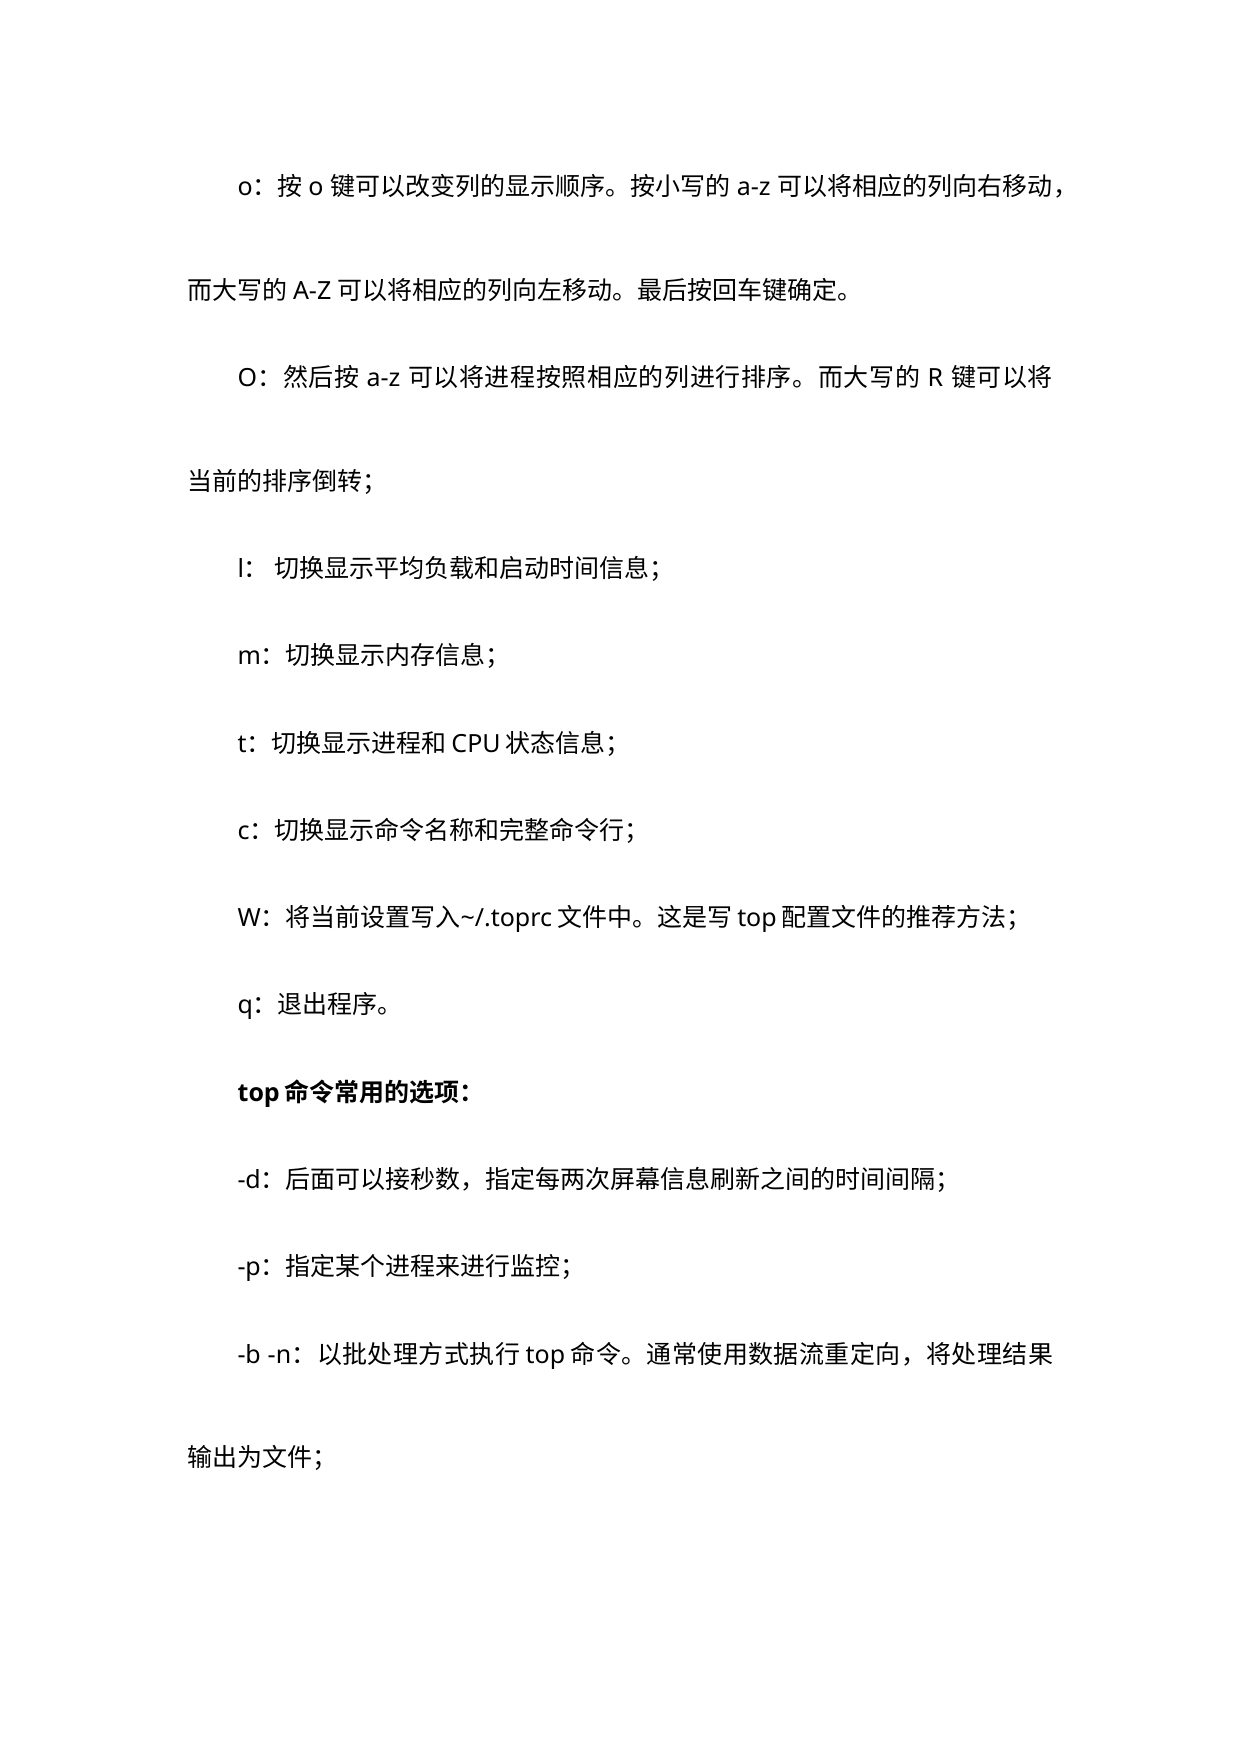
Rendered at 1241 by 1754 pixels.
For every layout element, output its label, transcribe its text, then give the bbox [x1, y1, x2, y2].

text top命令常用的选项： [187, 1056, 1053, 1125]
text W：将当前设置写入~/.toprc文件中。这是写top配置文件的推荐方法； [187, 881, 1053, 950]
text -b -n：以批处理方式执行top命令。通常使用数据流重定向，将处理结果输出为文件； [187, 1318, 1053, 1491]
text q：退出程序。 [187, 968, 1053, 1038]
text c：切换显示命令名称和完整命令行； [187, 794, 1053, 863]
text l： 切换显示平均负载和启动时间信息； [187, 532, 1053, 601]
text m：切换显示内存信息； [187, 619, 1053, 688]
text o：按 o 键可以改变列的显示顺序。按小写的 a-z 可以将相应的列向右移动，而大写的 A-Z 可以将相应的列向左移动。最后按回车键确定。 [187, 150, 1053, 323]
text O：然后按 a-z 可以将进程按照相应的列进行排序。而大写的 R 键可以将当前的排序倒转； [187, 341, 1053, 514]
text t：切换显示进程和CPU状态信息； [187, 707, 1053, 776]
text -p：指定某个进程来进行监控； [187, 1230, 1053, 1299]
text -d：后面可以接秒数，指定每两次屏幕信息刷新之间的时间间隔； [187, 1143, 1053, 1212]
